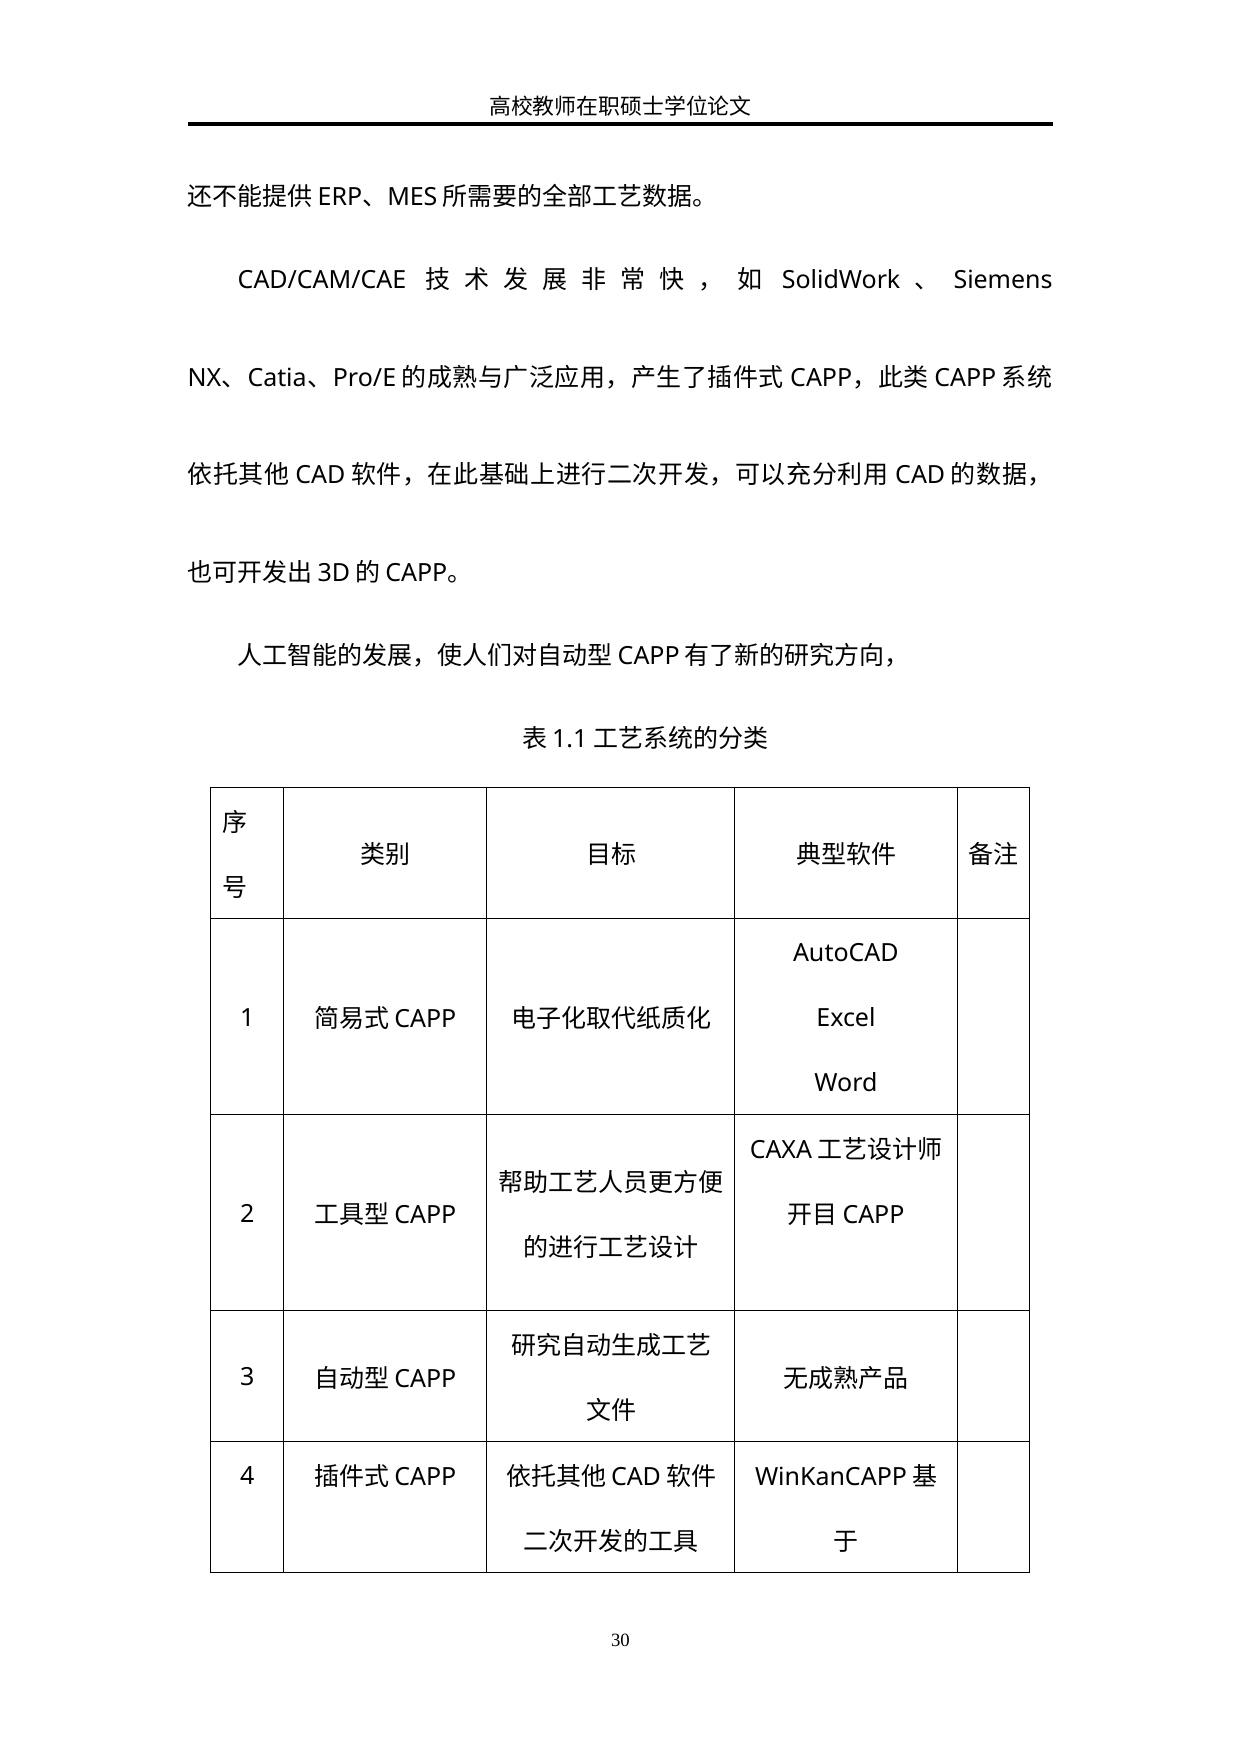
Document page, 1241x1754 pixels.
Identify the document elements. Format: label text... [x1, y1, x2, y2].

table_cell 帮助工艺人员更方便 的进行工艺设计 [487, 1115, 734, 1310]
table_cell 1 [211, 919, 283, 1114]
text CAD/CAM/CAE技术发展非常快，如SolidWork、Siemens NX、Catia、Pro/E的成熟与广泛应用，产生了插件式CAPP，此类CAPP系统依托其他CAD软件，在此基础上进行二次开发，可以充分利用CAD的数据，也可开发出3D的CAPP。 [187, 245, 1053, 603]
table_cell 3 [211, 1311, 283, 1441]
table_header 类别 [284, 788, 486, 918]
table_cell [958, 1115, 1029, 1310]
table_header 目标 [487, 788, 734, 918]
table_header 备注 [958, 788, 1029, 918]
table_cell 4 [211, 1442, 283, 1572]
text 表1.1 工艺系统的分类 [187, 704, 1053, 769]
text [187, 162, 1053, 227]
table_cell 简易式CAPP [284, 919, 486, 1114]
table_cell 2 [211, 1115, 283, 1310]
text 人工智能的发展，使人们对自动型CAPP有了新的研究方向， [187, 621, 1053, 686]
table_cell 自动型CAPP [284, 1311, 486, 1441]
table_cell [735, 1442, 957, 1572]
table_cell 研究自动生成工艺 文件 [487, 1311, 734, 1441]
table_cell 工具型CAPP [284, 1115, 486, 1310]
table_cell [958, 1442, 1029, 1572]
table_cell 无成熟产品 [735, 1311, 957, 1441]
table_cell AutoCAD Excel Word [735, 919, 957, 1114]
table_header 序号 [211, 788, 283, 918]
table_header 典型软件 [735, 788, 957, 918]
table_cell [958, 919, 1029, 1114]
table_cell [958, 1311, 1029, 1441]
table_cell CAXA工艺设计师 开目CAPP [735, 1115, 957, 1310]
table_cell 插件式CAPP [284, 1442, 486, 1572]
table_cell 电子化取代纸质化 [487, 919, 734, 1114]
table_cell 依托其他CAD软件 二次开发的工具 [487, 1442, 734, 1572]
